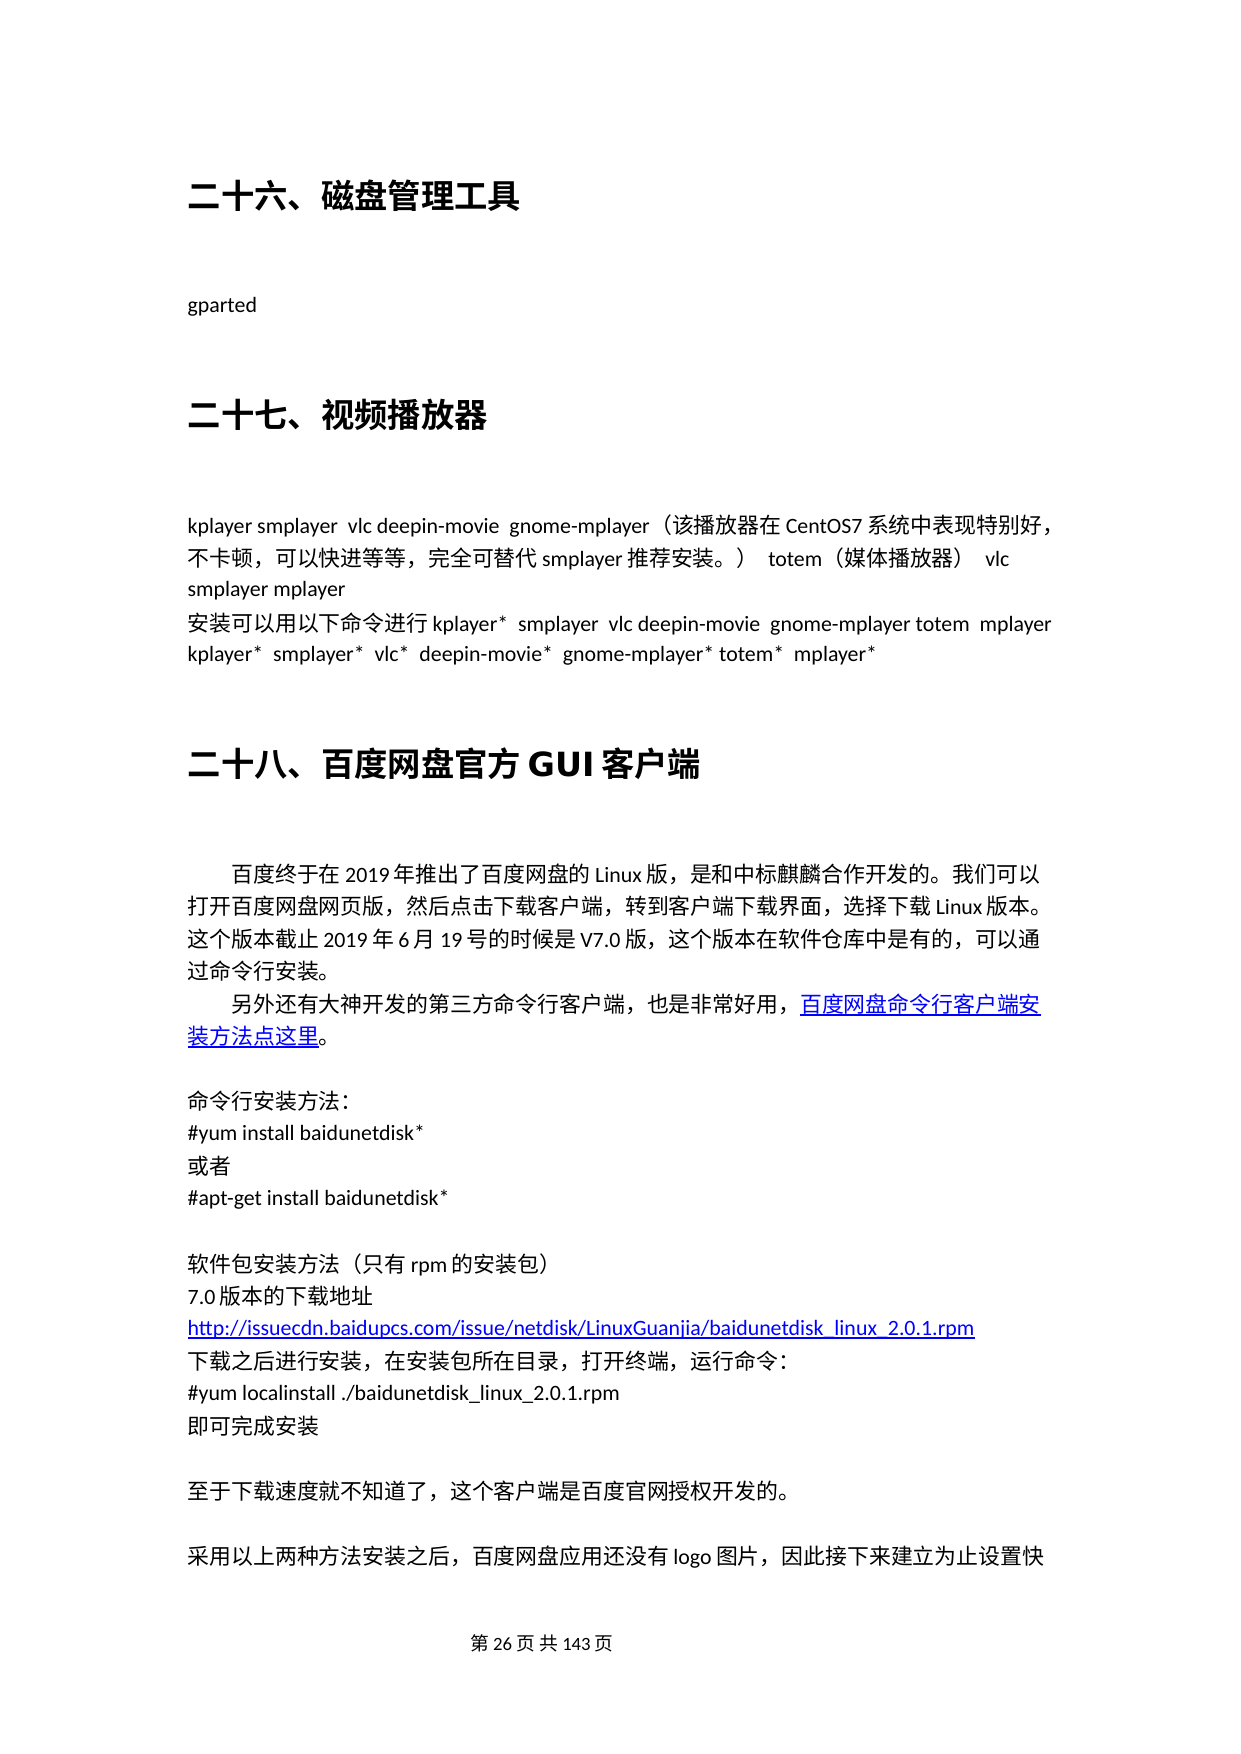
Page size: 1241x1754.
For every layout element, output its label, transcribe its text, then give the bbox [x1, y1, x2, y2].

text 即可完成安装 [187, 1409, 1053, 1441]
text 另外还有大神开发的第三方命令行客户端，也是非常好用，百度网盘命令行客户端安装方法点这里。 [187, 986, 1053, 1051]
text 命令行安装方法： [187, 1084, 1053, 1116]
text 软件包安装方法（只有rpm的安装包） [187, 1246, 1053, 1279]
text #yum localinstall ./baidunetdisk_linux_2.0.1.rpm [187, 1376, 1053, 1409]
text #apt-get install baidunetdisk* [187, 1181, 1053, 1214]
subtitle 二十六、磁盘管理工具 [187, 162, 1053, 227]
subtitle 二十七、视频播放器 [187, 381, 1053, 446]
text 下载之后进行安装，在安装包所在目录，打开终端，运行命令： [187, 1344, 1053, 1376]
text gparted [187, 289, 1053, 321]
text 百度终于在2019年推出了百度网盘的Linux版，是和中标麒麟合作开发的。我们可以打开百度网盘网页版，然后点击下载客户端，转到客户端下载界面，选择下载Linux版本。这个版本截止2019年6月19号的时候是V7.0版，这个版本在软件仓库中是有的，可以通过命令行安装。 [187, 856, 1053, 986]
text 或者 [187, 1149, 1053, 1181]
text 安装可以用以下命令进行kplayer* smplayer vlc deepin-movie gnome-mplayer totem mplayer kplayer* smplayer* vlc* deepin-movie* gnome-mplayer* totem* mplayer* [187, 605, 1053, 670]
text 7.0版本的下载地址 http://issuecdn.baidupcs.com/issue/netdisk/LinuxGuanjia/baidunetdisk_linux_2.0.1.rpm [187, 1279, 1053, 1344]
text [187, 1539, 1053, 1571]
text 至于下载速度就不知道了，这个客户端是百度官网授权开发的。 [187, 1474, 1053, 1506]
subtitle 二十八、百度网盘官方GUI客户端 [187, 730, 1053, 795]
text #yum install baidunetdisk* [187, 1116, 1053, 1149]
text kplayer smplayer vlc deepin-movie gnome-mplayer（该播放器在CentOS7系统中表现特别好，不卡顿，可以快进等等，完全可替代smplayer推荐安装。） totem（媒体播放器） vlc smplayer mplayer [187, 508, 1053, 605]
